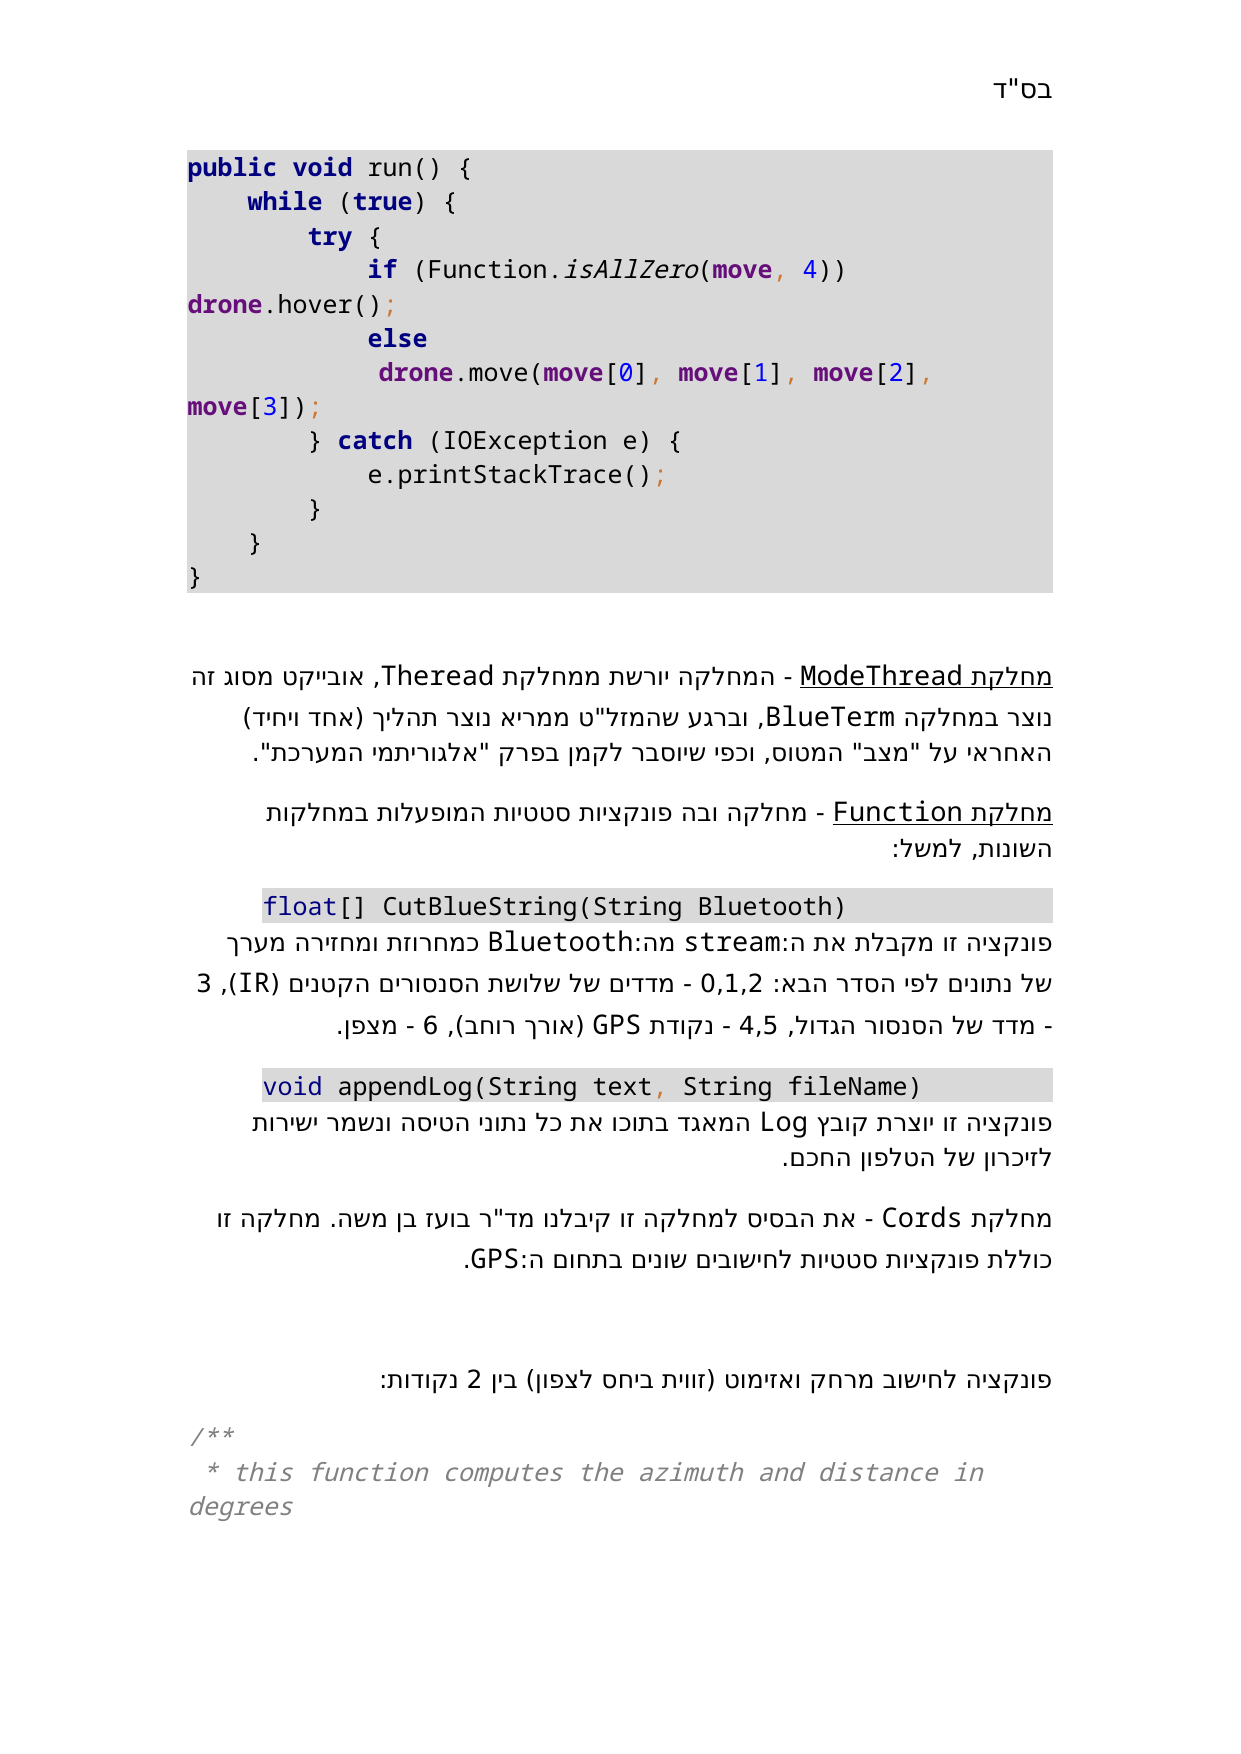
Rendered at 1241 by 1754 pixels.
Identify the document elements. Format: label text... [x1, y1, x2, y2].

list void appendLog(String text, String fileName) [262, 1068, 1053, 1102]
text drone.move(move[0], move[1], move[2], move[3]); } catch (IOException e) { e.printStackTrace(); } } } [187, 354, 1053, 593]
text מחלקת ModeThread - המחלקה יורשת ממחלקת Theread, אובייקט מסוג זה נוצר במחלקה BlueTerm, וברגע שהמזל"ט ממריא נוצר תהליך (אחד ויחיד) האחראי על "מצב" המטוס, וכפי שיוסבר לקמן בפרק "אלגוריתמי המערכת". [187, 656, 1053, 768]
text float[] CutBlueString(String Bluetooth) [262, 888, 1053, 923]
text פונקציה זו מקבלת את ה:stream מה:Bluetooth כמחרוזת ומחזירה מערך של נתונים לפי הסדר הבא: 0,1,2 - מדדים של שלושת הסנסורים הקטנים (IR), 3 - מדד של הסנסור הגדול, 4,5 - נקודת GPS (אורך רוחב), 6 - מצפן. [187, 923, 1053, 1042]
text מחלקת Cords - את הבסיס למחלקה זו קיבלנו מד"ר בועז בן משה. מחלקה זו כוללת פונקציות סטטיות לחישובים שונים בתחום ה:GPS. [187, 1198, 1053, 1276]
text פונקציה לחישוב מרחק ואזימוט (זווית ביחס לצפון) בין 2 נקודות: [187, 1366, 1053, 1395]
text פונקציה זו יוצרת קובץ Log המאגד בתוכו את כל נתוני הטיסה ונשמר ישירות לזיכרון של הטלפון החכם. [187, 1102, 1053, 1173]
text public void run() { while (true) { try { if (Function.isAllZero(move, 4)) drone.hover(); else [187, 150, 1053, 354]
text /** * this function computes the azimuth and distance in degrees [187, 1420, 1053, 1522]
text מחלקת Function - מחלקה ובה פונקציות סטטיות המופעלות במחלקות השונות, למשל: [187, 793, 1053, 863]
